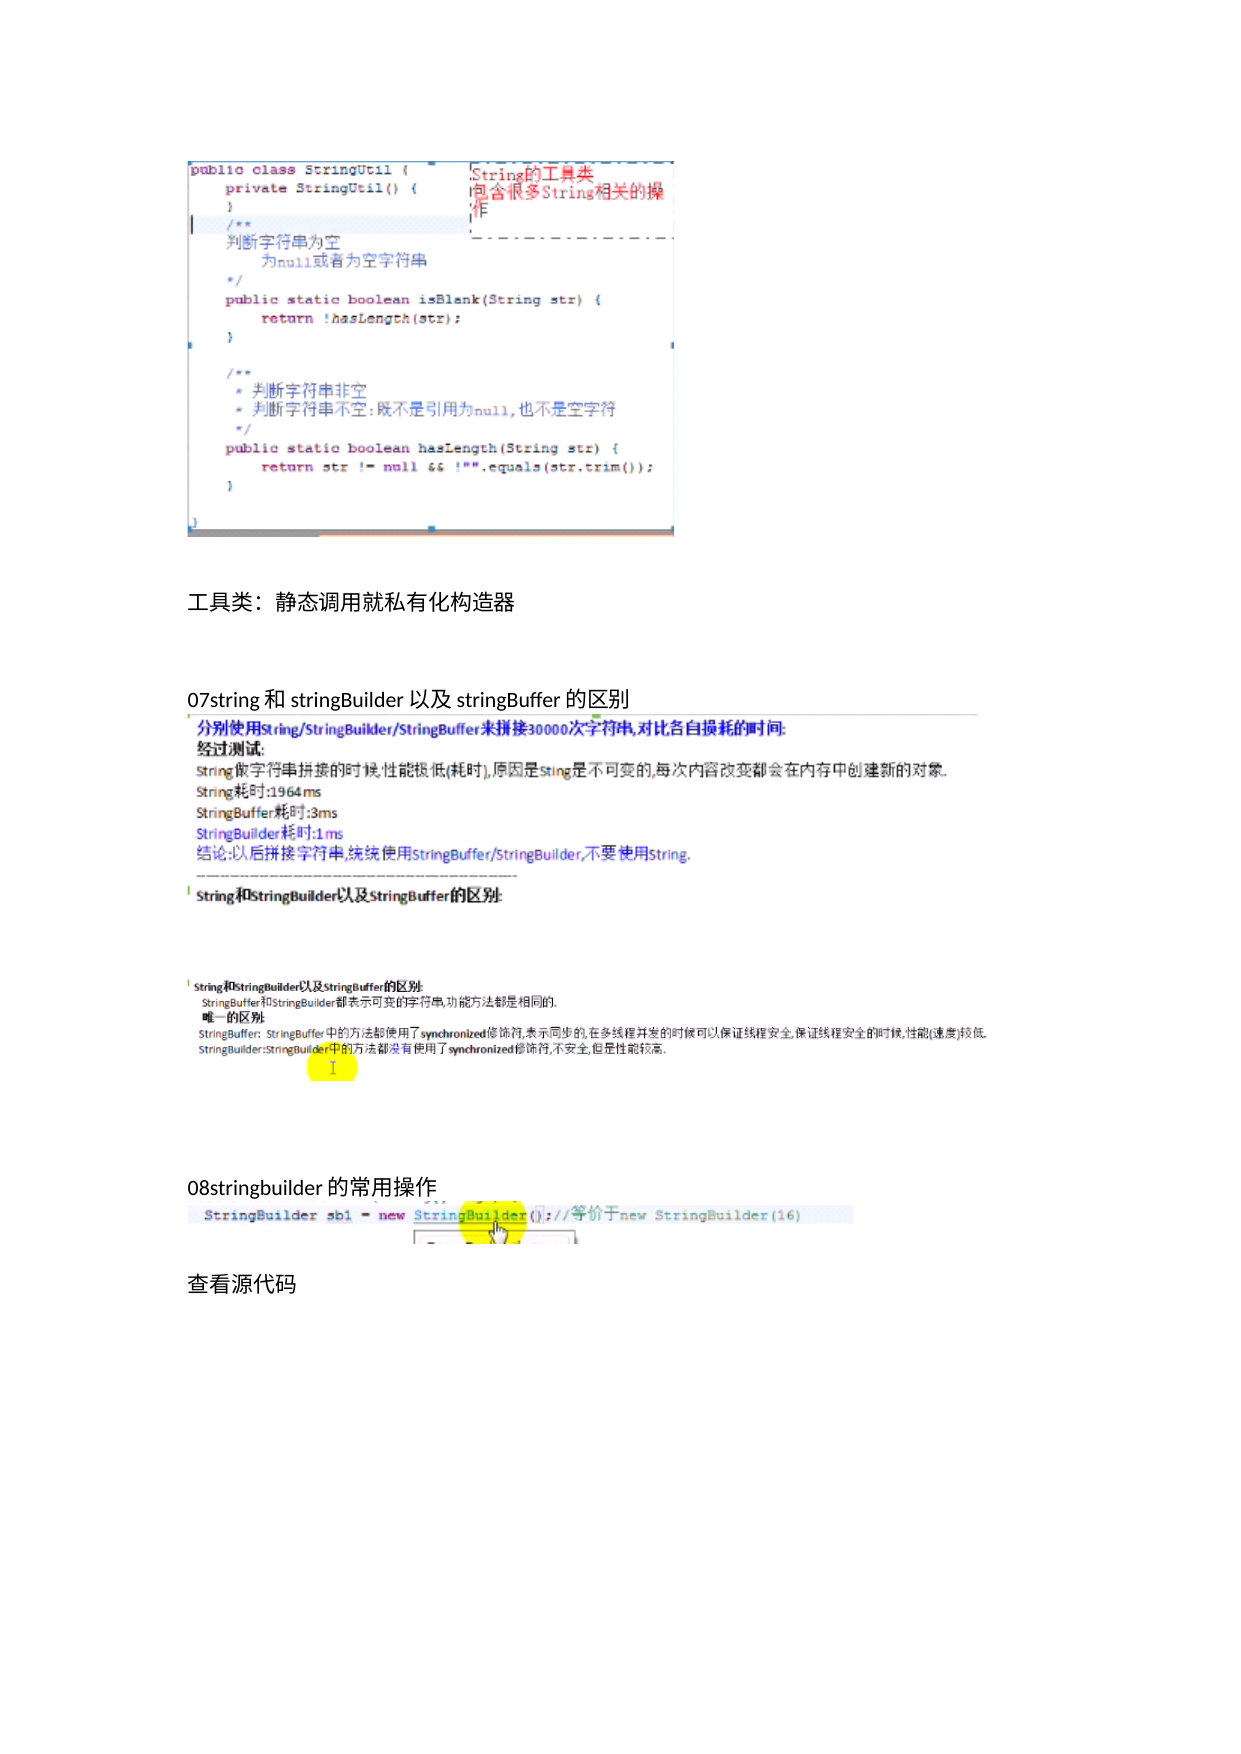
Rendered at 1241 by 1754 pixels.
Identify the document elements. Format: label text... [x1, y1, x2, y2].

text 08stringbuilder的常用操作 [187, 1169, 1053, 1202]
picture [187, 974, 1018, 1081]
text 查看源代码 [187, 1267, 1053, 1299]
text 07string和stringBuilder以及stringBuffer的区别 [187, 682, 1053, 714]
picture [187, 161, 675, 537]
picture [187, 714, 978, 933]
picture [187, 1201, 854, 1244]
text 工具类：静态调用就私有化构造器 [187, 584, 1053, 617]
